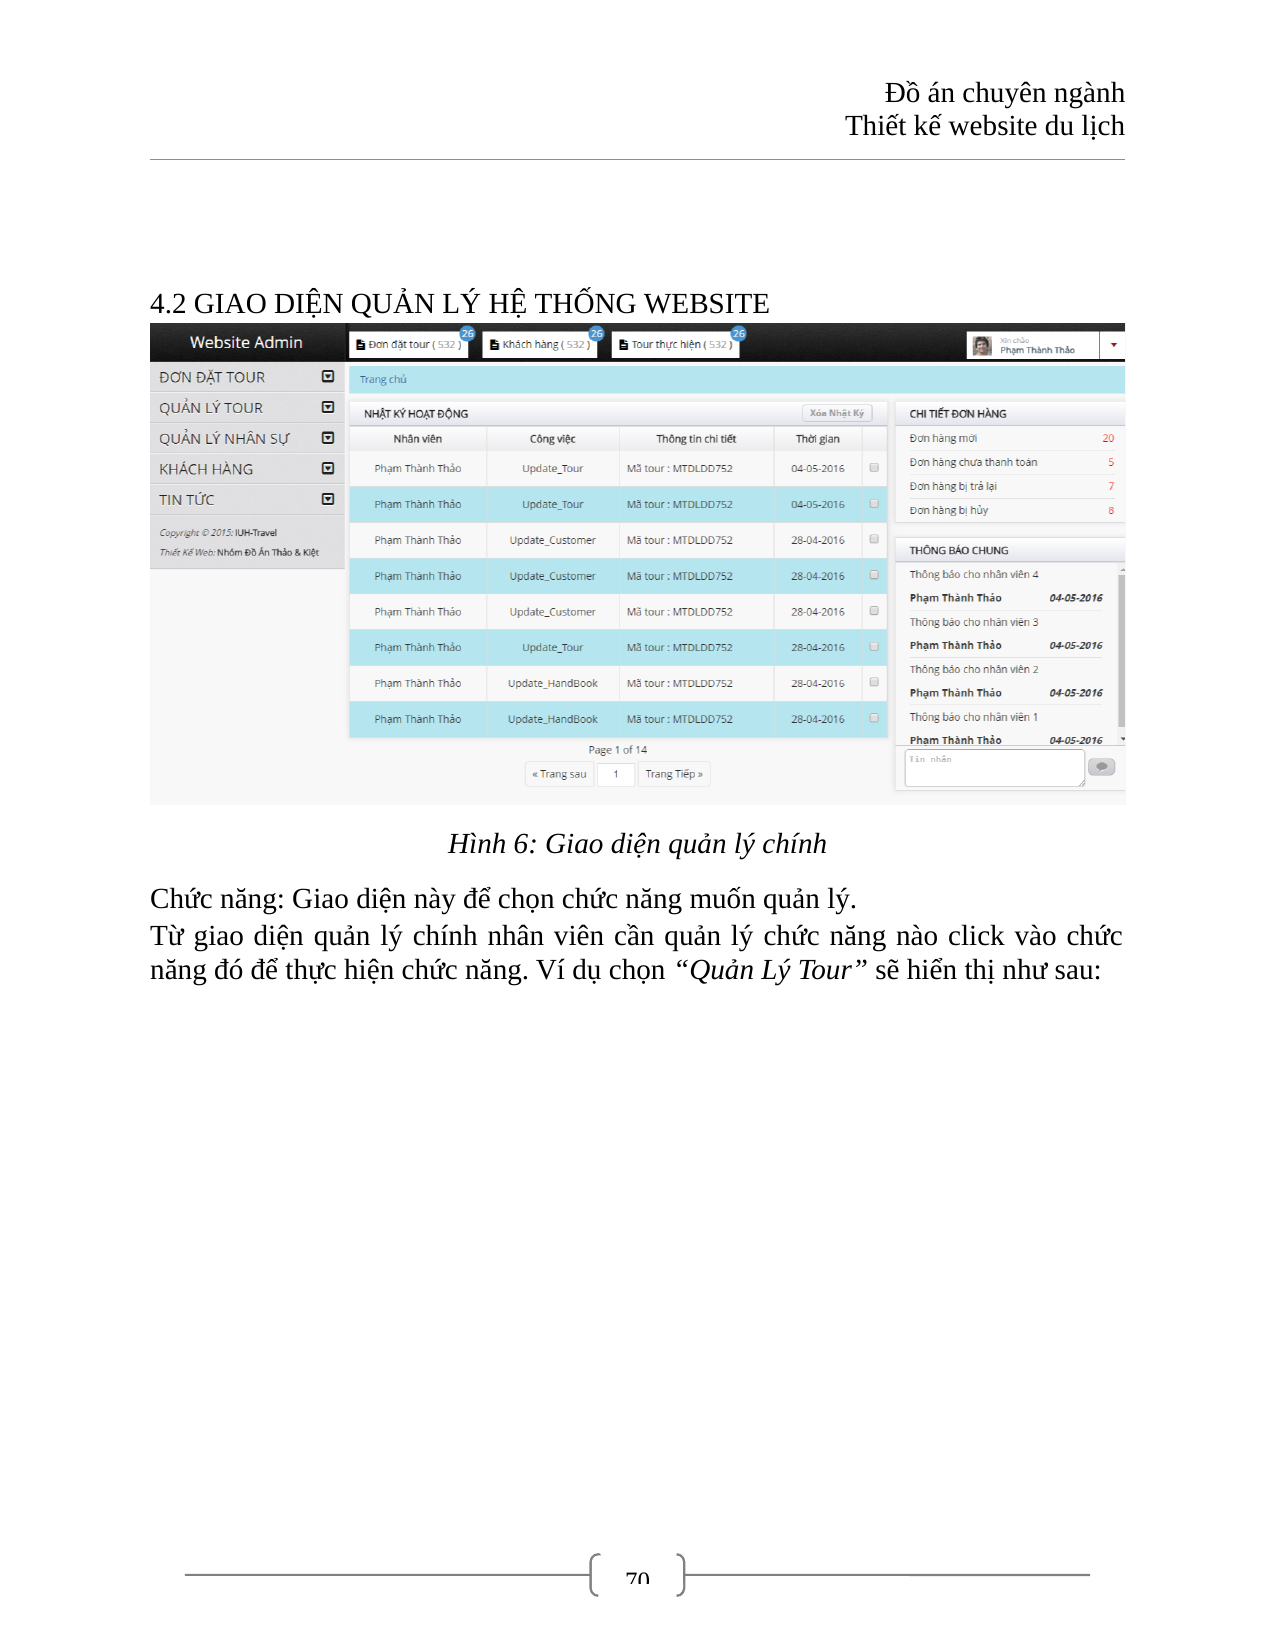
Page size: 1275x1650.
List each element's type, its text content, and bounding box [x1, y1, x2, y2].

picture [150, 323, 1125, 805]
list Từ giao diện quản lý chính nhân viên cần quản lý chức năng nào click vào chức năng đó để thực hiện chức năng. Ví dụ chọn “Quản Lý Tour” sẽ hiển thị như sau: [150, 918, 1125, 986]
text Chức năng: Giao diện này để chọn chức năng muốn quản lý. [150, 882, 1125, 915]
text Hình 6: Giao diện quản lý chính [150, 826, 1125, 860]
text 4.2 GIAO DIỆN QUẢN LÝ HỆ THỐNG WEBSITE [150, 287, 1125, 320]
